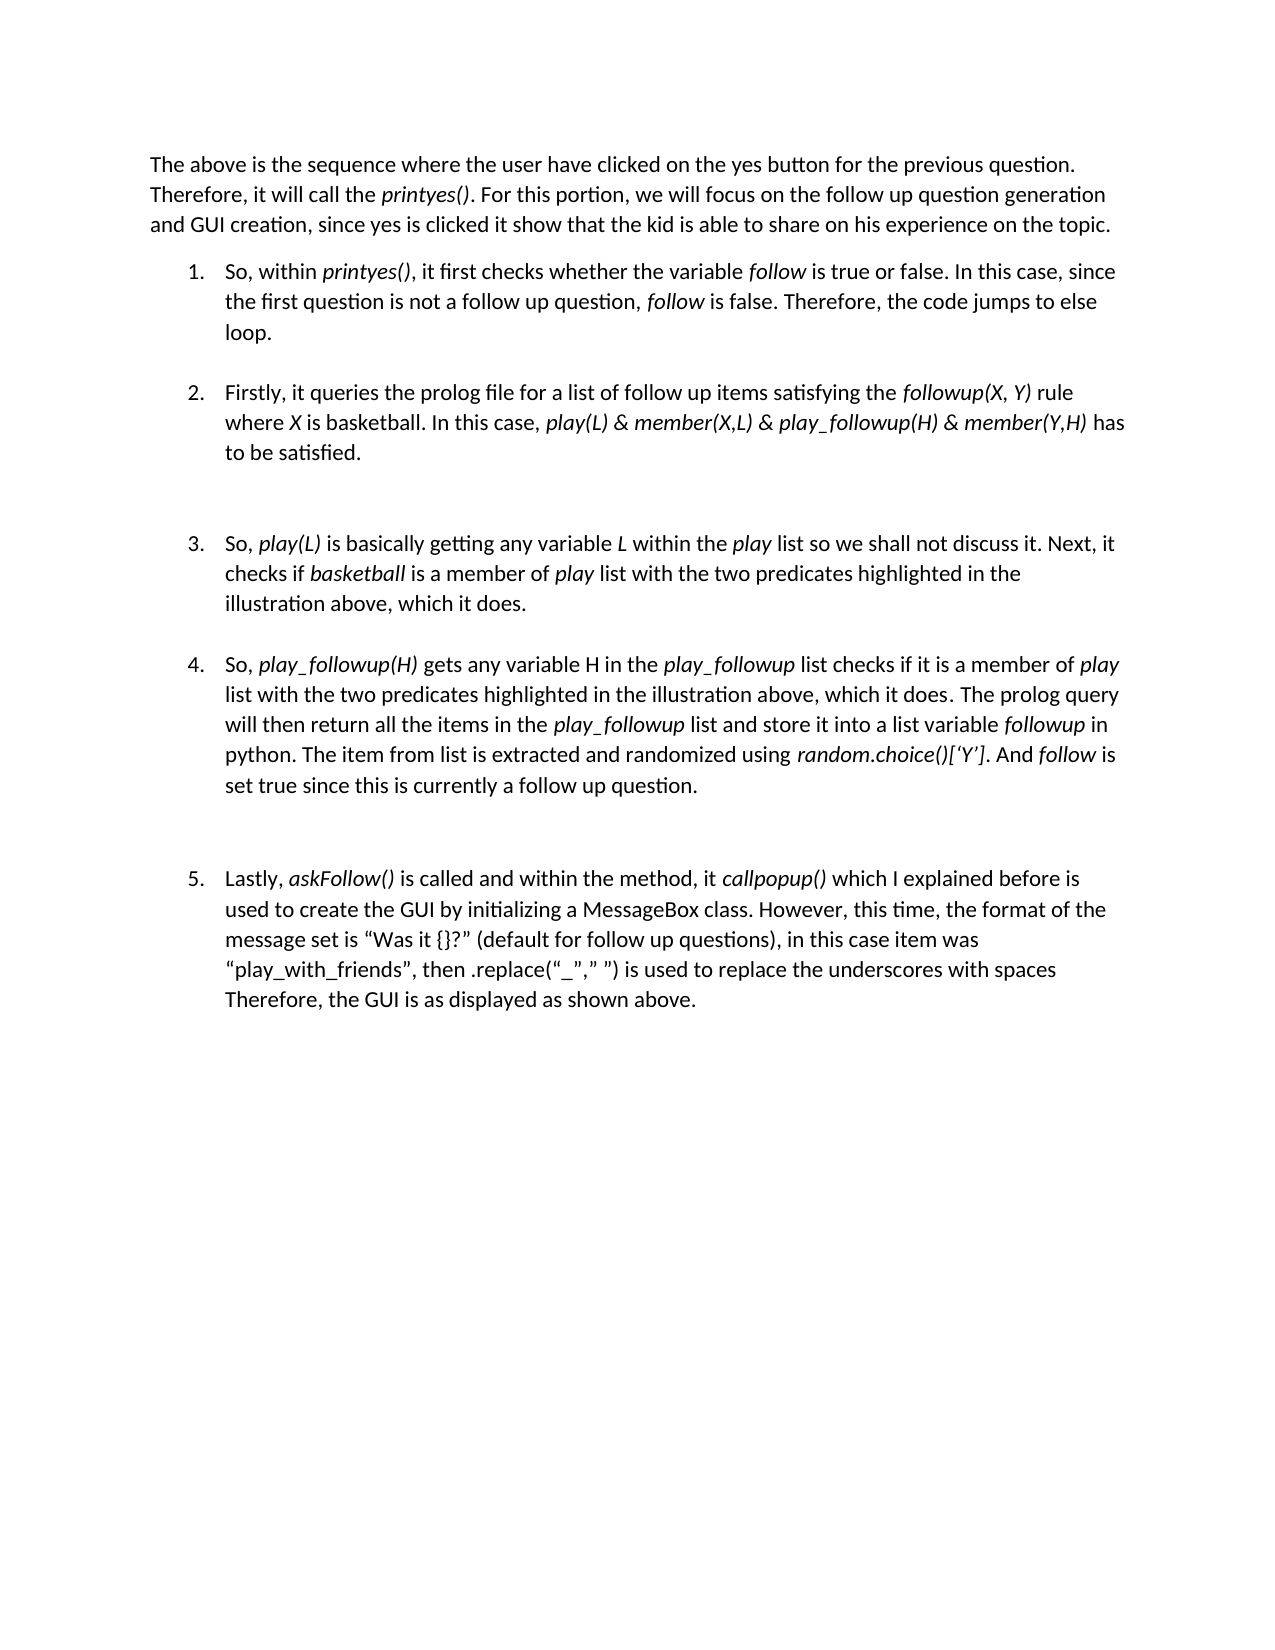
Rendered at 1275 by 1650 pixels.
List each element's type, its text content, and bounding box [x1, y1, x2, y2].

list So, play_followup(H) gets any variable H in the play_followup list checks if it is a member of play list with the two predicates highlighted in the illustration above, which it does. The prolog query will then return all the items in the play_followup list and store it into a list variable followup in python. The item from list is extracted and randomized using random.choice()[‘Y’]. And follow is set true since this is currently a follow up question. [187, 650, 1125, 799]
list Firstly, it queries the prolog file for a list of follow up items satisfying the followup(X, Y) rule where X is basketball. In this case, play(L) & member(X,L) & play_followup(H) & member(Y,H) has to be satisfied. [187, 378, 1125, 467]
list So, within printyes(), it first checks whether the variable follow is true or false. In this case, since the first question is not a follow up question, follow is false. Therefore, the code jumps to else loop. [187, 257, 1125, 346]
list So, play(L) is basically getting any variable L within the play list so we shall not discuss it. Next, it checks if basketball is a member of play list with the two predicates highlighted in the illustration above, which it does. [187, 529, 1125, 618]
list Lastly, askFollow() is called and within the method, it callpopup() which I explained before is used to create the GUI by initializing a MessageBox class. However, this time, the format of the message set is “Was it {}?” (default for follow up questions), in this case item was “play_with_friends”, then .replace(“_”,” ”) is used to replace the underscores with spaces Therefore, the GUI is as displayed as shown above. [187, 864, 1125, 1013]
text The above is the sequence where the user have clicked on the yes button for the previous question. Therefore, it will call the printyes(). For this portion, we will focus on the follow up question generation and GUI creation, since yes is clicked it show that the kid is able to share on his experience on the topic. [150, 150, 1125, 238]
